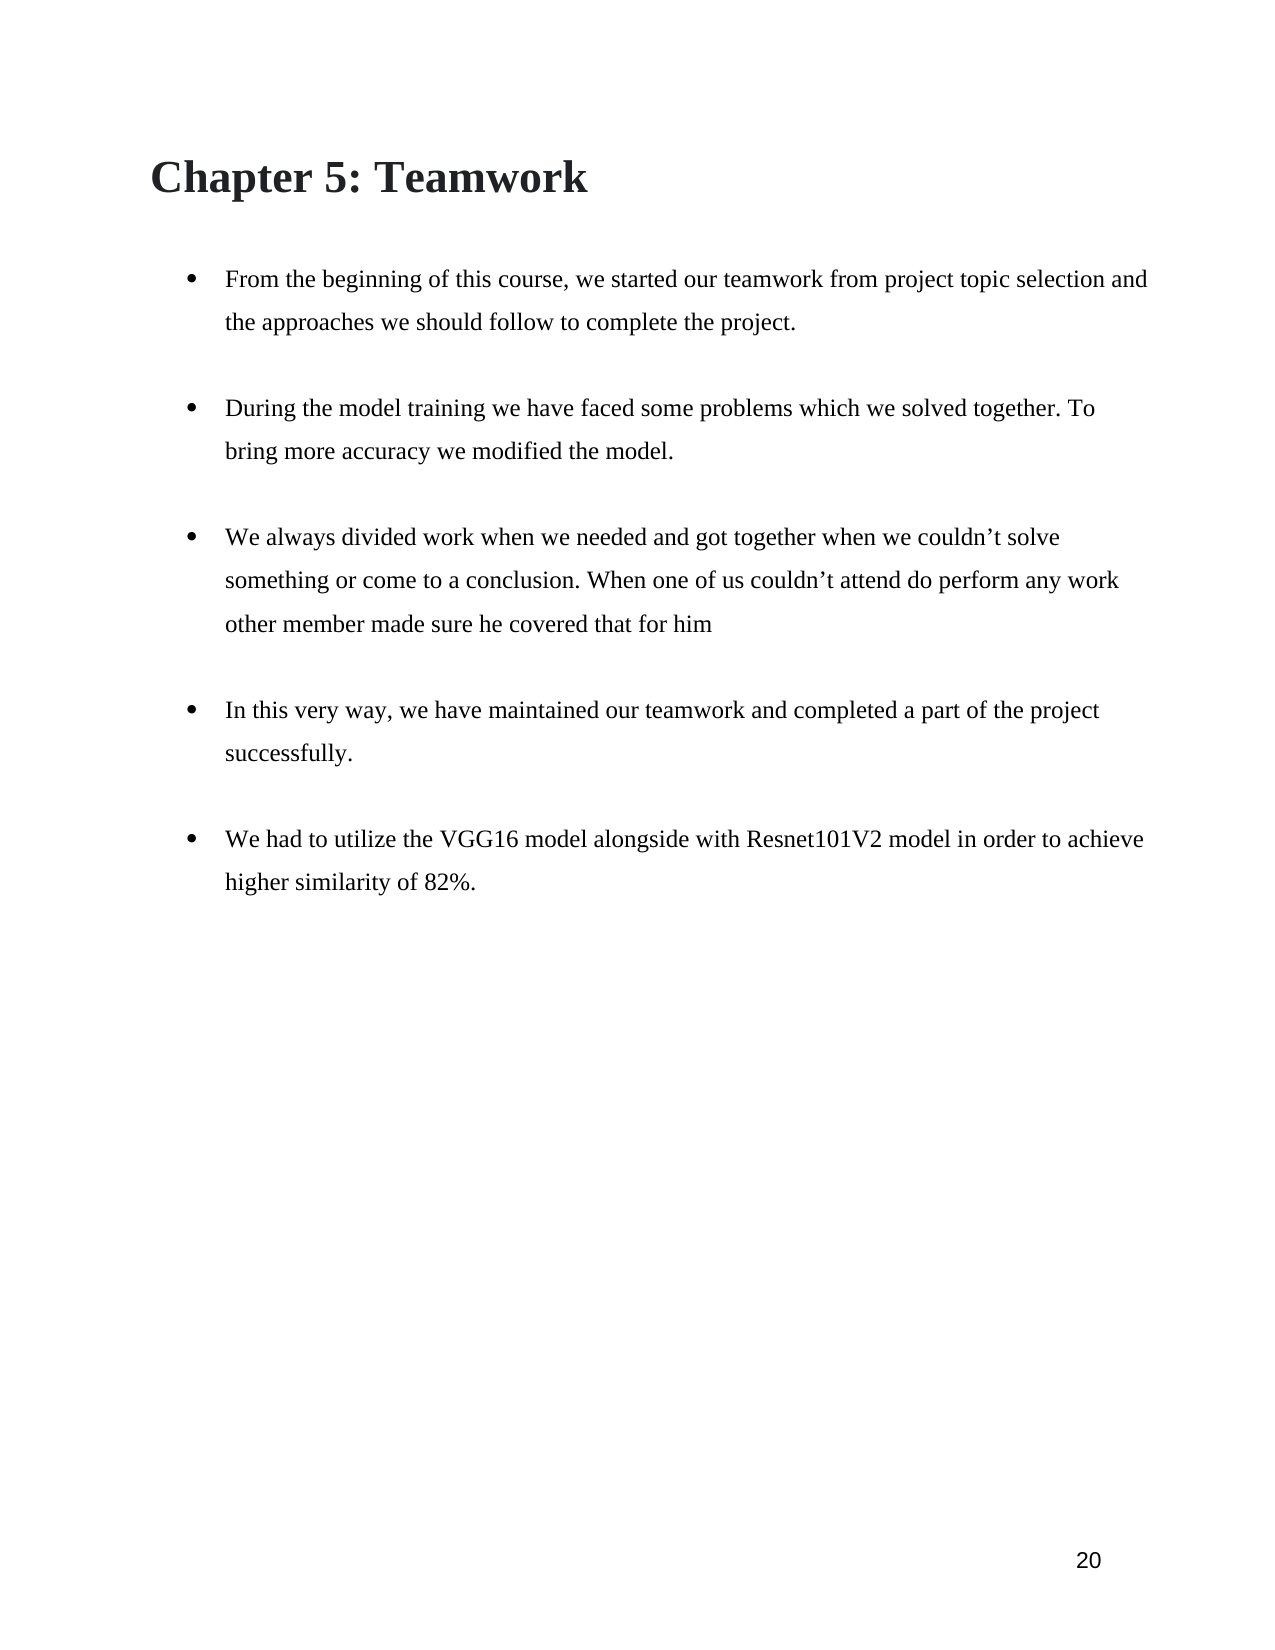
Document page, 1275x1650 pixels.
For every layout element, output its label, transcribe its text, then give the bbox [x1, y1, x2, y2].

list In this very way, we have maintained our teamwork and completed a part of the project successfully. [187, 695, 1153, 767]
list We had to utilize the VGG16 model alongside with Resnet101V2 model in order to achieve higher similarity of 82%. [187, 824, 1153, 896]
list We always divided work when we needed and got together when we couldn’t solve something or come to a conclusion. When one of us couldn’t attend do perform any work other member made sure he covered that for him [187, 522, 1153, 637]
list From the beginning of this course, we started our teamwork from project topic selection and the approaches we should follow to complete the project. [187, 264, 1153, 336]
list During the model training we have faced some problems which we solved together. To bring more accuracy we modified the model. [187, 393, 1153, 465]
subtitle Chapter 5: Teamwork [150, 150, 1153, 203]
